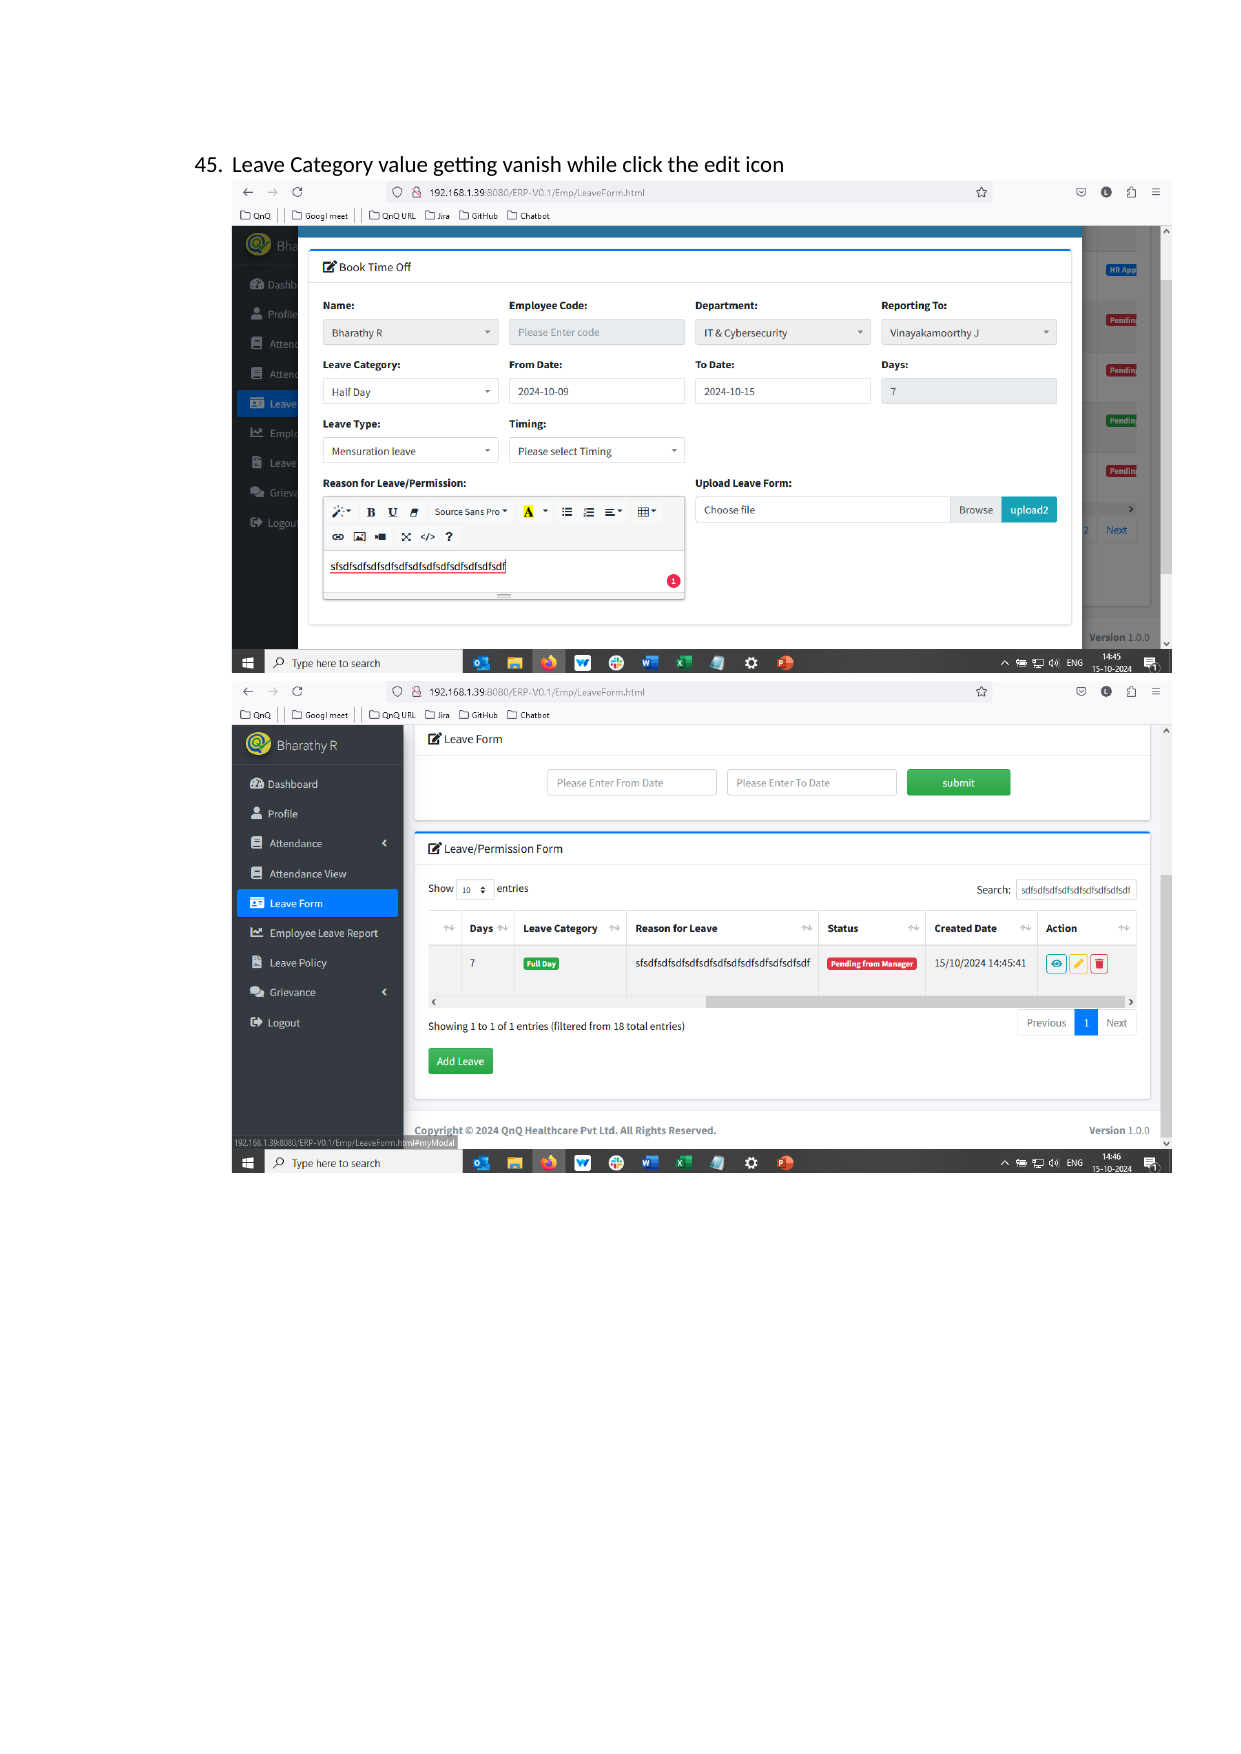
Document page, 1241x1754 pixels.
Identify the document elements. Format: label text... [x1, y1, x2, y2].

picture [231, 681, 1172, 1173]
picture [231, 180, 1172, 673]
